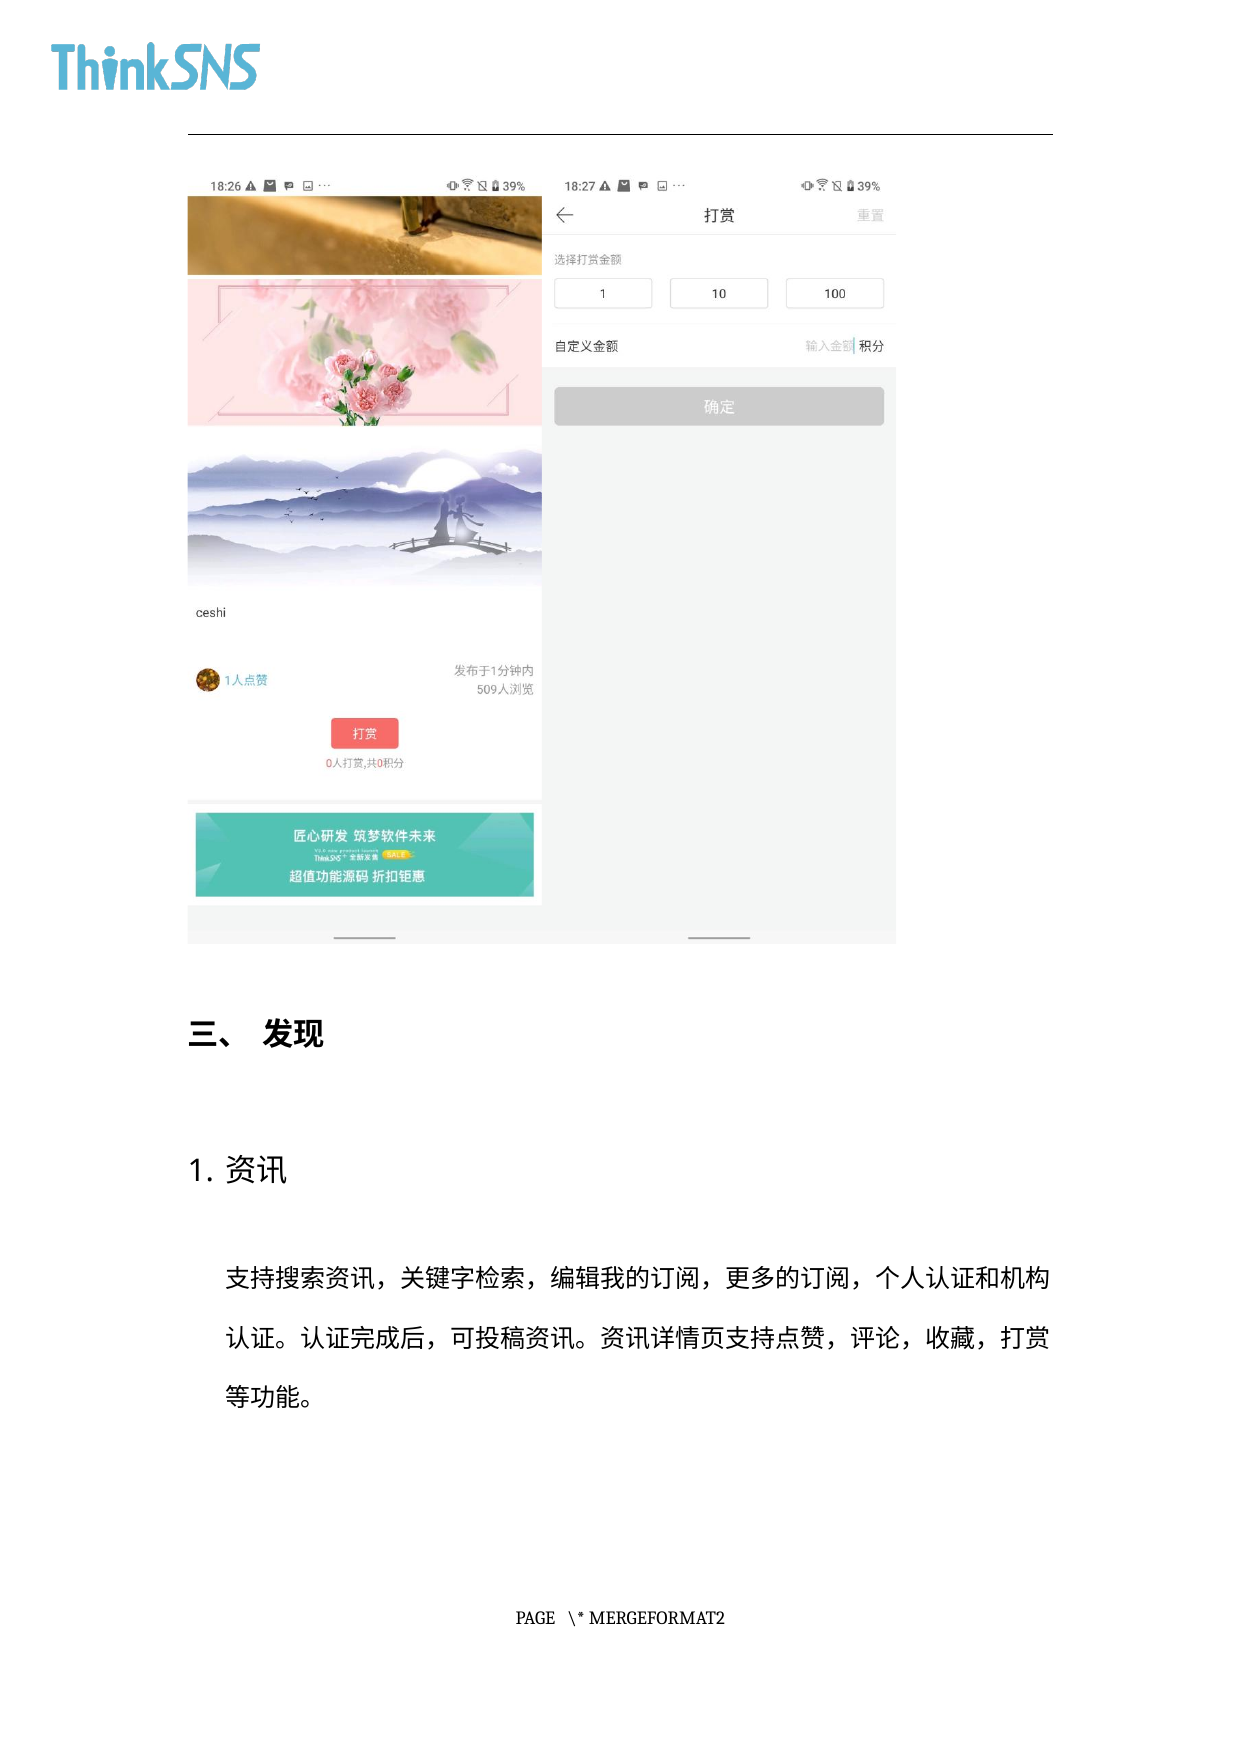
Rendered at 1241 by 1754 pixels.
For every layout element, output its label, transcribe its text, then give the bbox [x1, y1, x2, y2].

subtitle 发现 [187, 992, 1053, 1071]
list 支持搜索资讯，关键字检索，编辑我的订阅，更多的订阅，个人认证和机构认证。认证完成后，可投稿资讯。资讯详情页支持点赞，评论，收藏，打赏等功能。 [225, 1257, 1053, 1416]
picture [43, 40, 269, 94]
subtitle 资讯 [187, 1128, 1053, 1207]
picture [187, 175, 897, 944]
